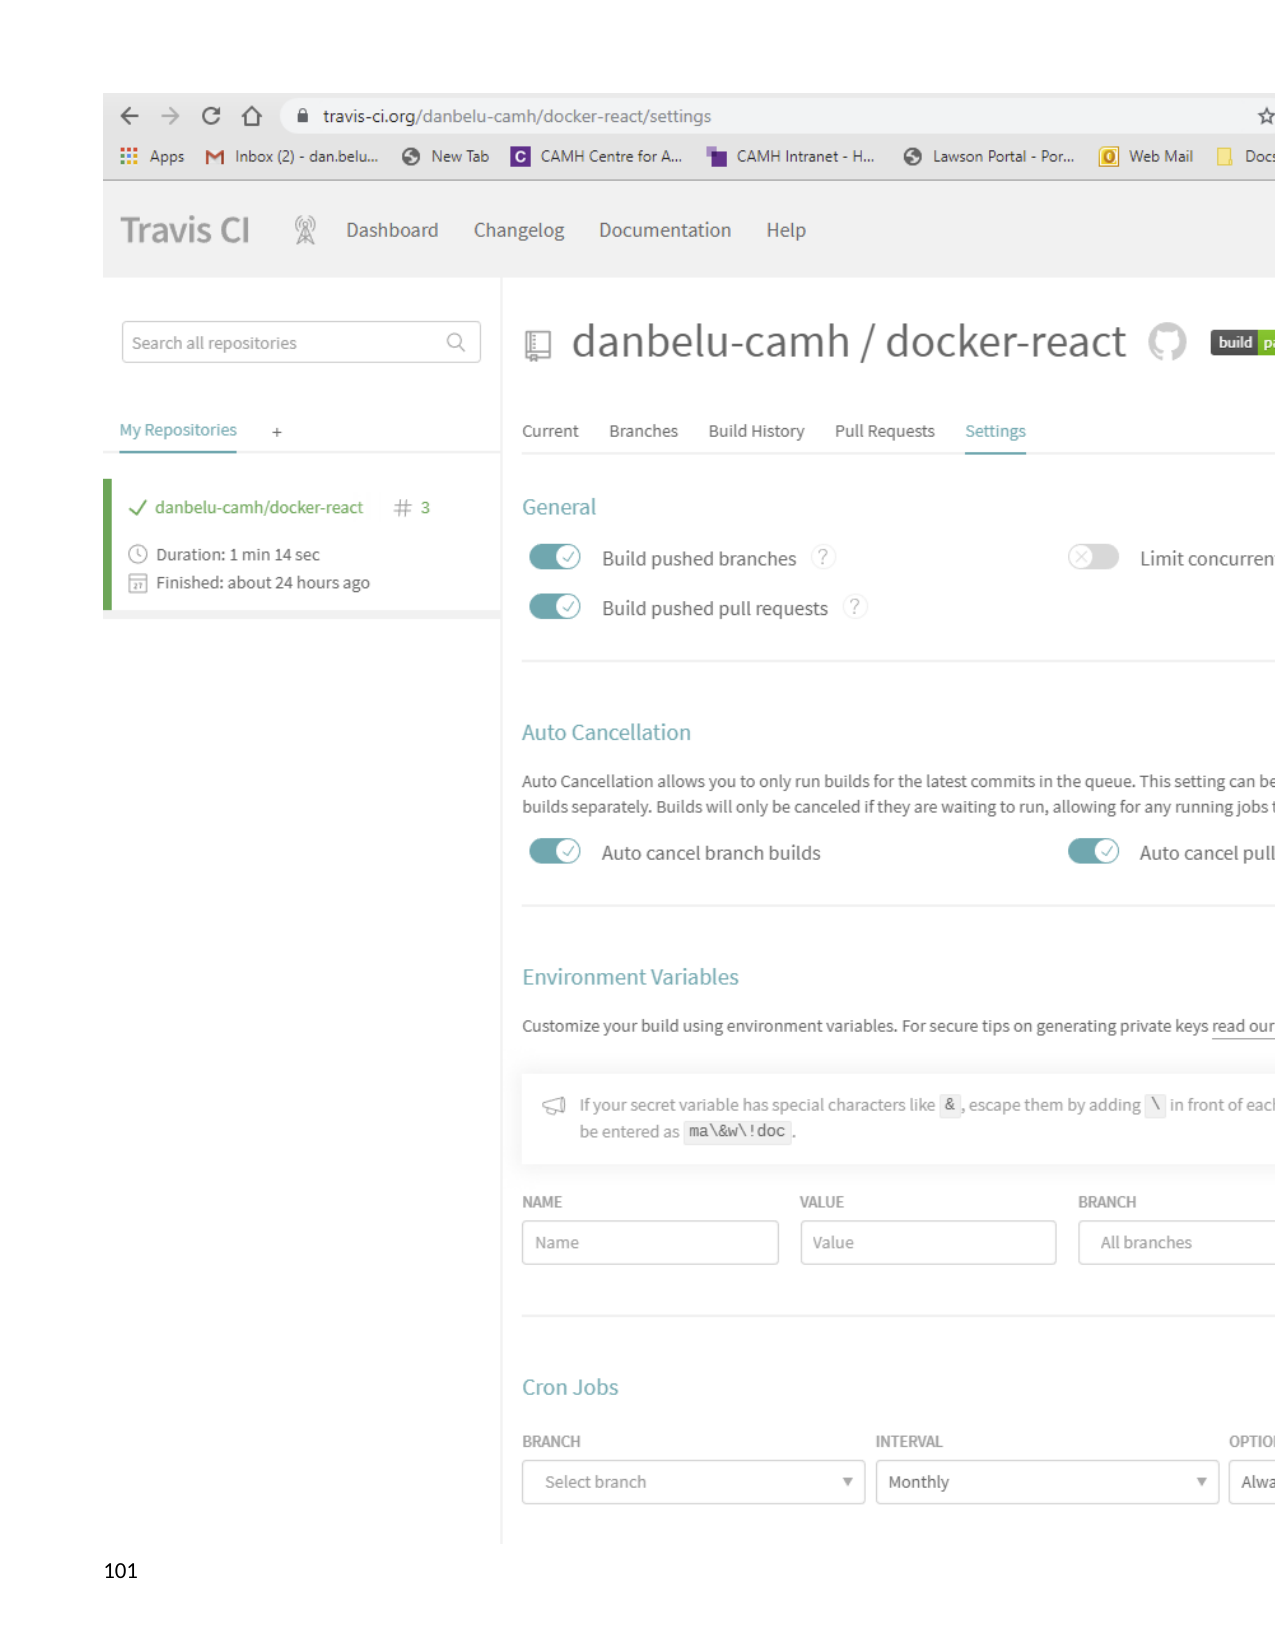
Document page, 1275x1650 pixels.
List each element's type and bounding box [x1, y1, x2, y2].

picture [103, 93, 1275, 1544]
